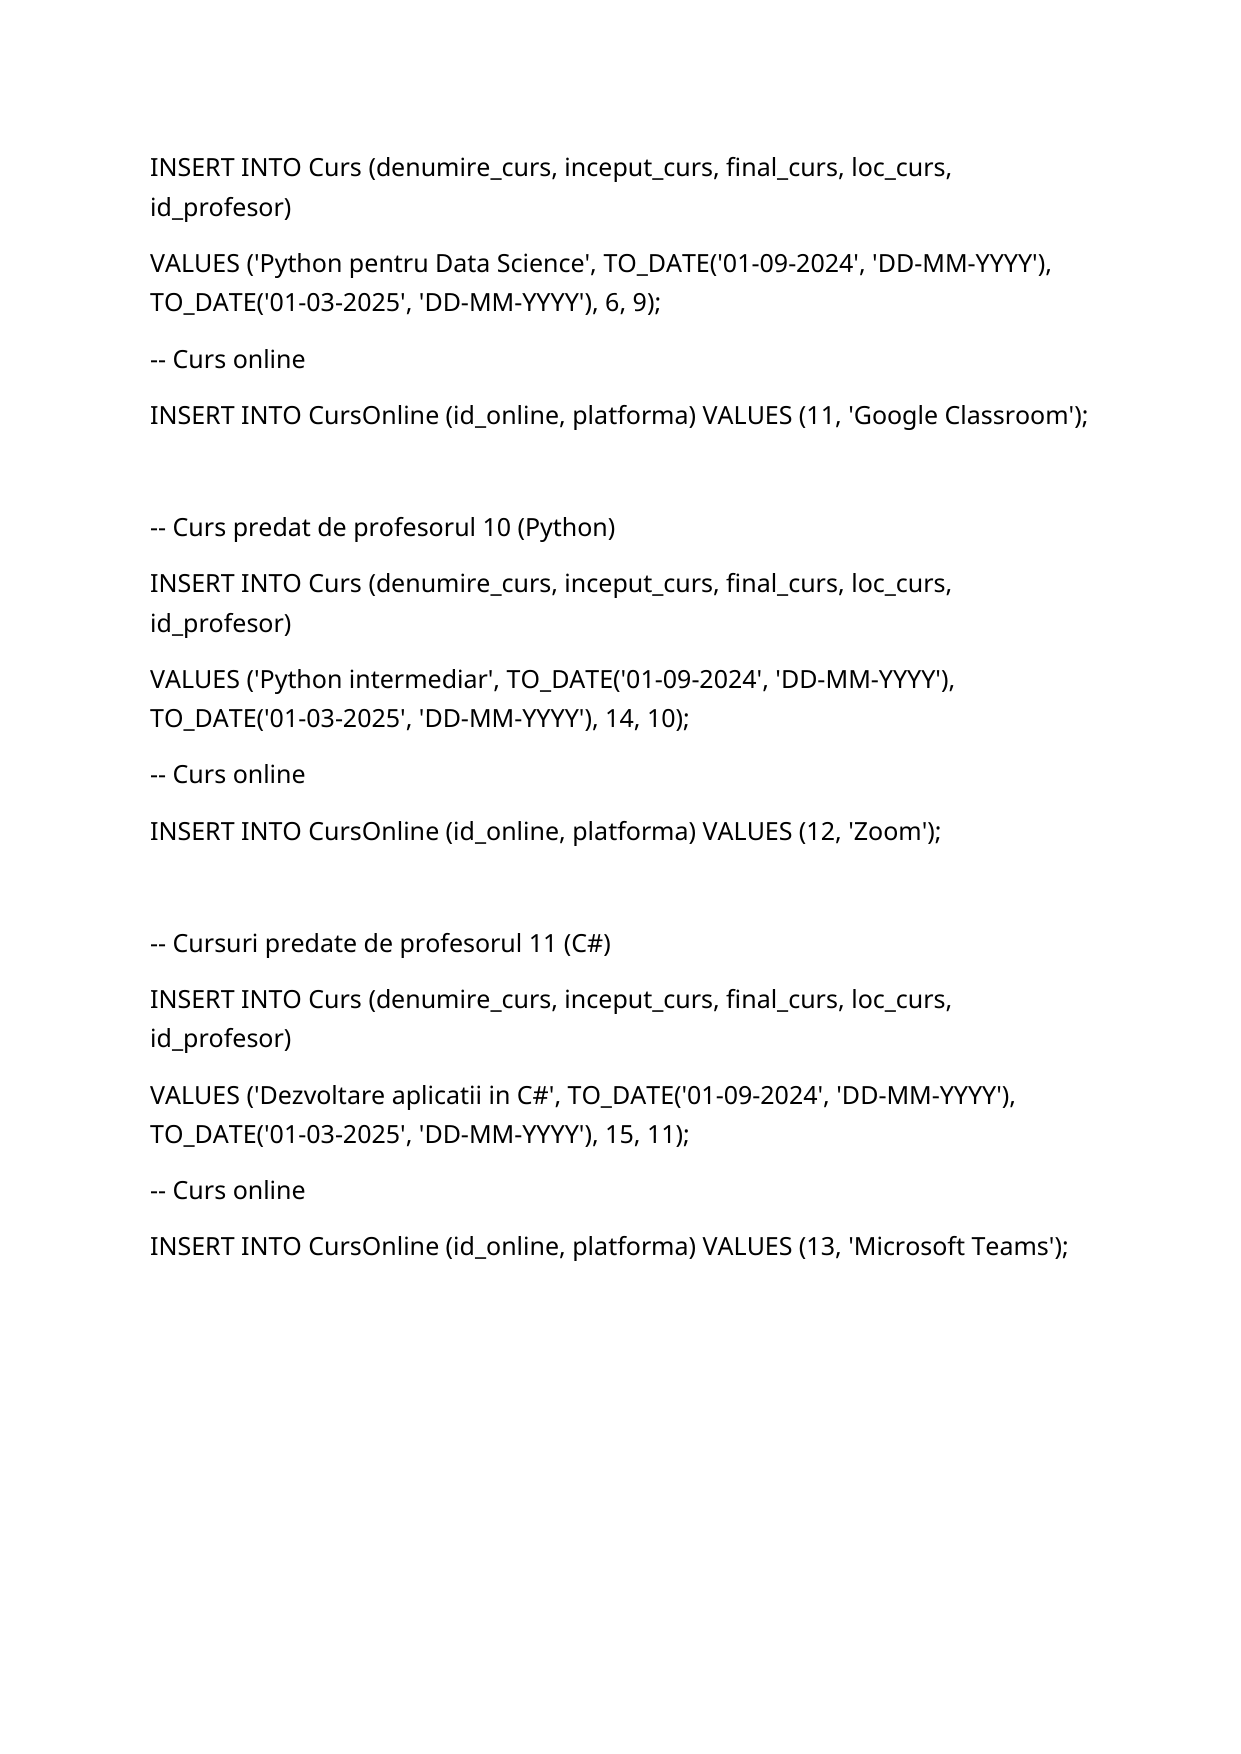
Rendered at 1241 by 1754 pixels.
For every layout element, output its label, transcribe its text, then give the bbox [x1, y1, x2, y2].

text INSERT INTO Curs (denumire_curs, inceput_curs, final_curs, loc_curs, id_profesor) [150, 982, 1090, 1055]
text INSERT INTO Curs (denumire_curs, inceput_curs, final_curs, loc_curs, id_profesor) [150, 566, 1090, 639]
text INSERT INTO Curs (denumire_curs, inceput_curs, final_curs, loc_curs, id_profesor) [150, 150, 1090, 223]
text INSERT INTO CursOnline (id_online, platforma) VALUES (13, 'Microsoft Teams'); [150, 1229, 1090, 1263]
text -- Curs online [150, 757, 1090, 791]
text -- Curs online [150, 341, 1090, 375]
text INSERT INTO CursOnline (id_online, platforma) VALUES (12, 'Zoom'); [150, 813, 1090, 847]
text INSERT INTO CursOnline (id_online, platforma) VALUES (11, 'Google Classroom'); [150, 397, 1090, 431]
text -- Curs predat de profesorul 10 (Python) [150, 510, 1090, 544]
text VALUES ('Python intermediar', TO_DATE('01-09-2024', 'DD-MM-YYYY'), TO_DATE('01-03-2025', 'DD-MM-YYYY'), 14, 10); [150, 661, 1090, 735]
text -- Curs online [150, 1173, 1090, 1207]
text -- Cursuri predate de profesorul 11 (C#) [150, 926, 1090, 959]
text VALUES ('Dezvoltare aplicatii in C#', TO_DATE('01-09-2024', 'DD-MM-YYYY'), TO_DATE('01-03-2025', 'DD-MM-YYYY'), 15, 11); [150, 1077, 1090, 1151]
text VALUES ('Python pentru Data Science', TO_DATE('01-09-2024', 'DD-MM-YYYY'), TO_DATE('01-03-2025', 'DD-MM-YYYY'), 6, 9); [150, 246, 1090, 319]
